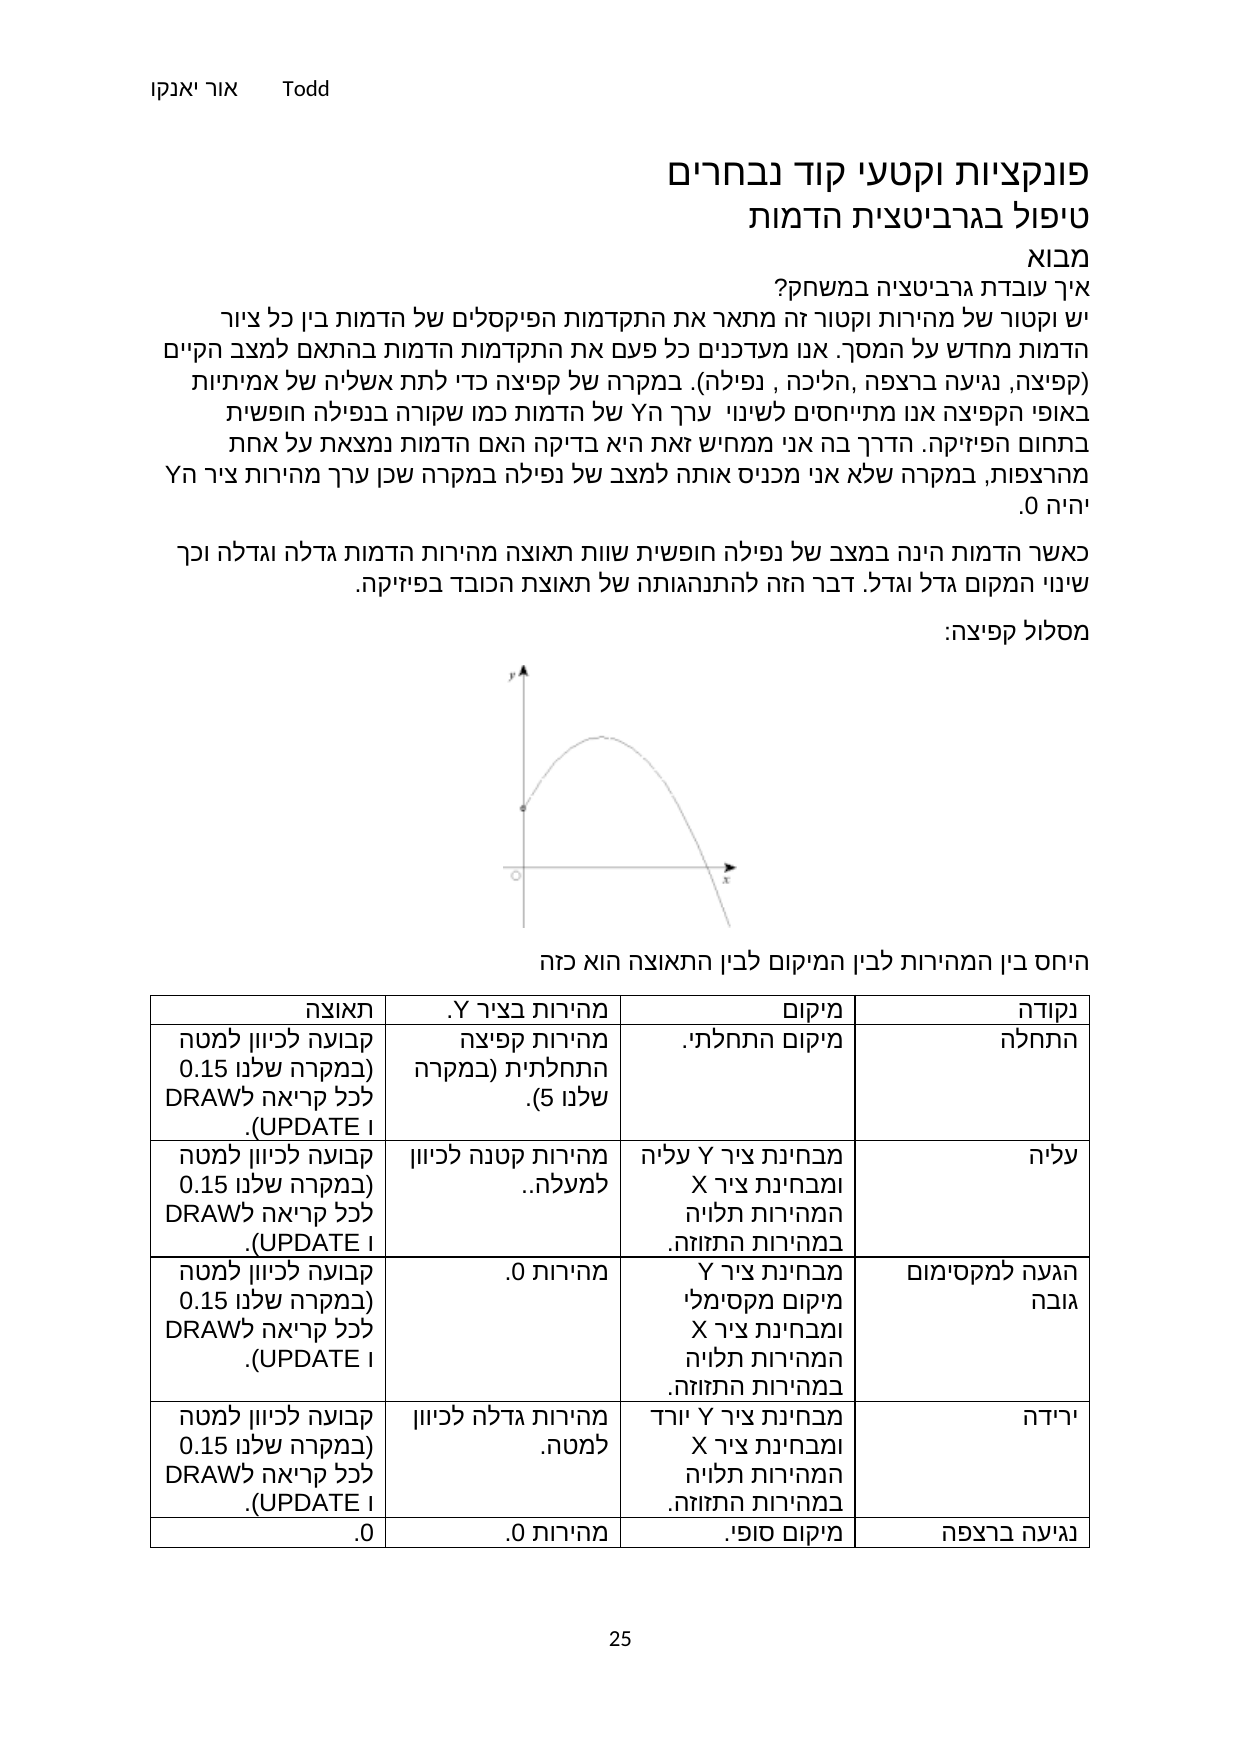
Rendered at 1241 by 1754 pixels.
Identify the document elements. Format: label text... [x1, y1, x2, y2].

text היחס בין המהירות לבין המיקום לבין התאוצה הוא כזה [150, 947, 1090, 976]
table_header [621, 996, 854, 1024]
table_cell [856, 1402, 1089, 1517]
text איך עובדת גרביטציה במשחק? יש וקטור של מהירות וקטור זה מתאר את התקדמות הפיקסלים של הדמות בין כל ציור הדמות מחדש על המסך. אנו מעדכנים כל פעם את התקדמות הדמות בהתאם למצב הקיים (קפיצה, נגיעה ברצפה ,הליכה , נפילה). במקרה של קפיצה כדי לתת אשליה של אמיתיות באופי הקפיצה אנו מתייחסים לשינוי ערך הY של הדמות כמו שקורה בנפילה חופשית בתחום הפיזיקה. הדרך בה אני ממחיש זאת היא בדיקה האם הדמות נמצאת על אחת מהרצפות, במקרה שלא אני מכניס אותה למצב של נפילה במקרה שכן ערך מהירות ציר הY יהיה 0. [150, 273, 1090, 519]
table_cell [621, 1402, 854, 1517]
subtitle מבוא [150, 240, 1090, 273]
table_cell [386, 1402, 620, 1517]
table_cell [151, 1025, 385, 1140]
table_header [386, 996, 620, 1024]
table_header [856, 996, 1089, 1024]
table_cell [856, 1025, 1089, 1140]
text מסלול קפיצה: [150, 617, 1090, 646]
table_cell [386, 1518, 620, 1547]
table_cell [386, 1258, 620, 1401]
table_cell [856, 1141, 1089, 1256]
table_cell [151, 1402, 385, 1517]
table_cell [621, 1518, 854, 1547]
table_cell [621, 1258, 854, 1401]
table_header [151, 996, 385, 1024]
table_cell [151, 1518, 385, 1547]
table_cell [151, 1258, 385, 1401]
subtitle טיפול בגרביטצית הדמות [150, 197, 1090, 236]
picture [503, 665, 737, 928]
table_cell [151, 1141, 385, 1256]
subtitle פונקציות וקטעי קוד נבחרים [150, 150, 1090, 193]
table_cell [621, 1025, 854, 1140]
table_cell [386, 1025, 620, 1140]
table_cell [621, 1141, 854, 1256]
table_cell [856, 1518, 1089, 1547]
text כאשר הדמות הינה במצב של נפילה חופשית שוות תאוצה מהירות הדמות גדלה וגדלה וכך שינוי המקום גדל וגדל. דבר הזה להתנהגותה של תאוצת הכובד בפיזיקה. [150, 538, 1090, 598]
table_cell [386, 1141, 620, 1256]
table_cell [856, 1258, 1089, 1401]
